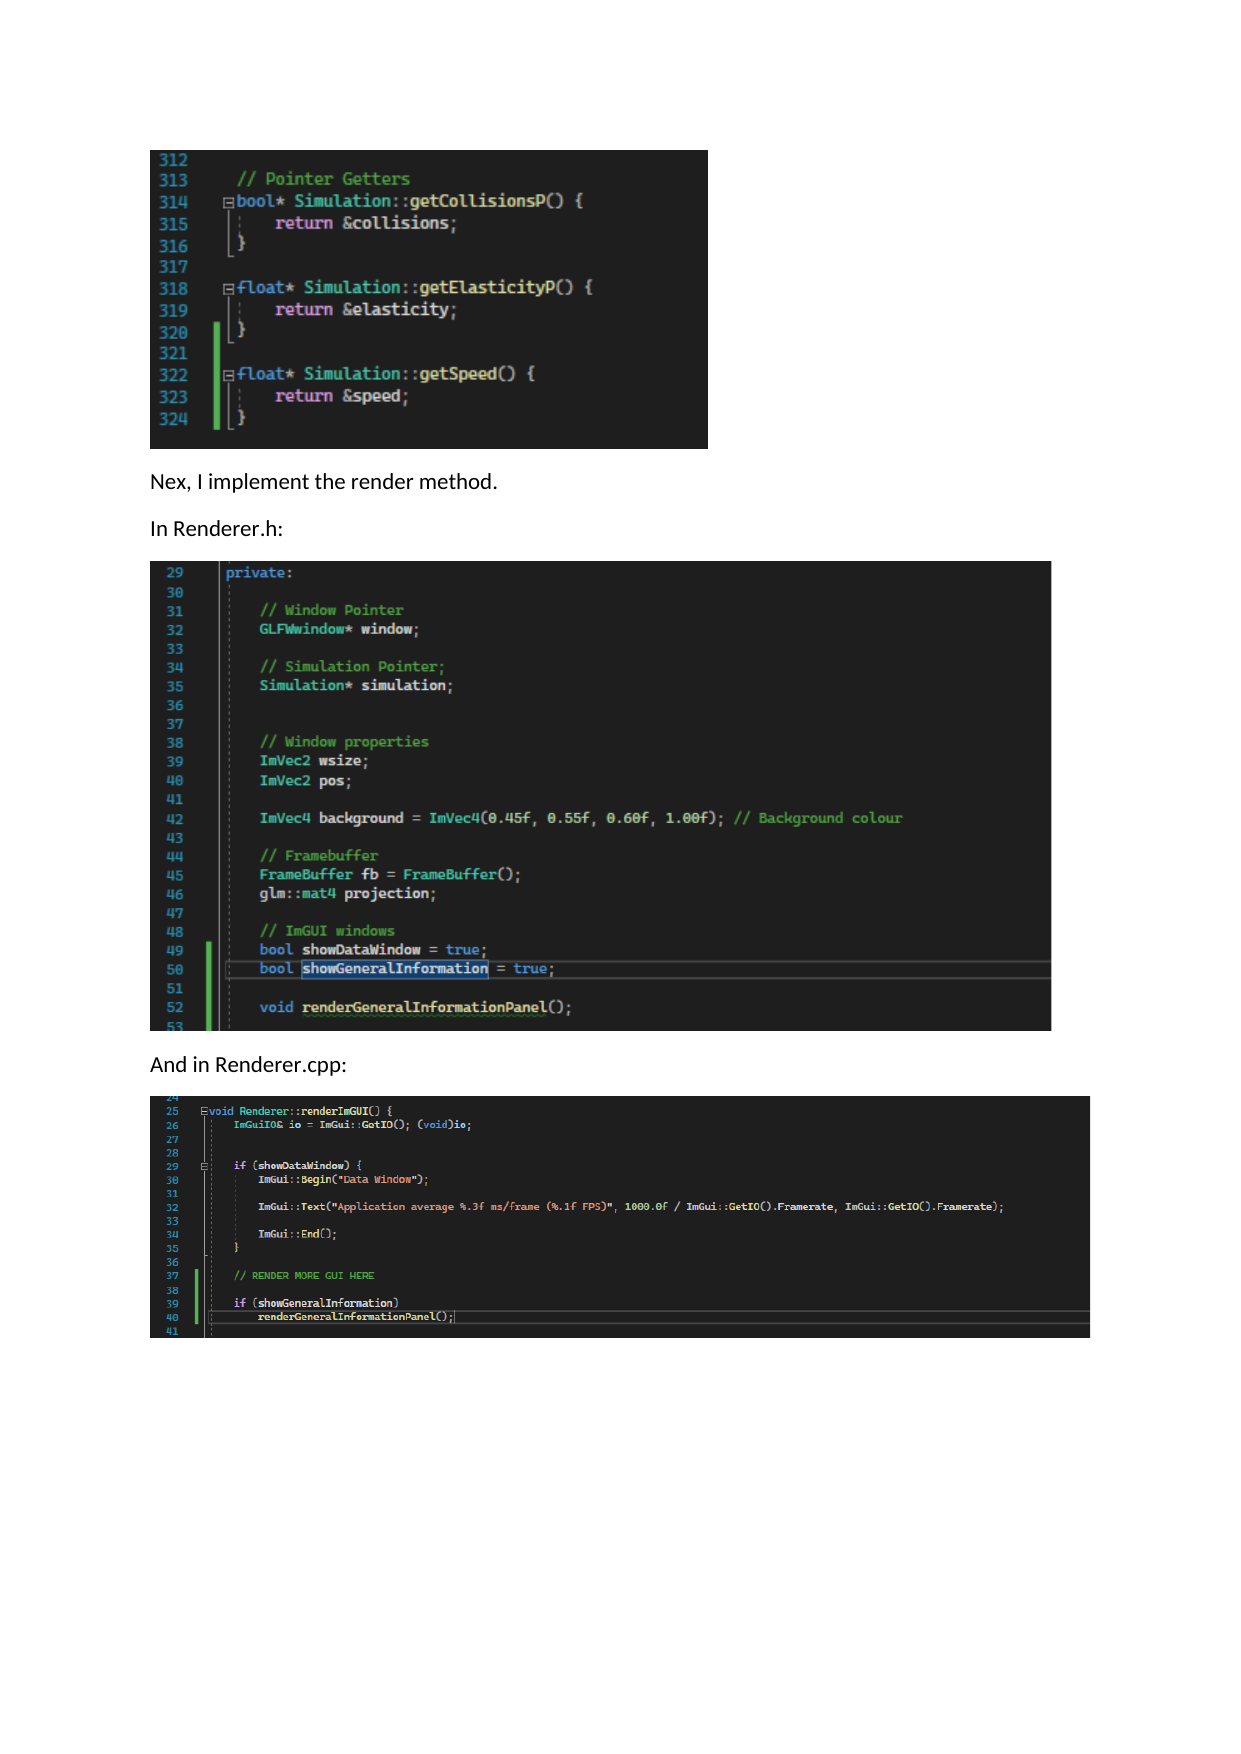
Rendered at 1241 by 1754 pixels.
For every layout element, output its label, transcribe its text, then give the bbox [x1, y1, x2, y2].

text In Renderer.h: [150, 514, 1090, 542]
text And in Renderer.cpp: [150, 1050, 1090, 1078]
picture [150, 561, 1052, 1031]
picture [150, 150, 708, 449]
picture [150, 1096, 1091, 1338]
text Nex, I implement the render method. [150, 467, 1090, 495]
